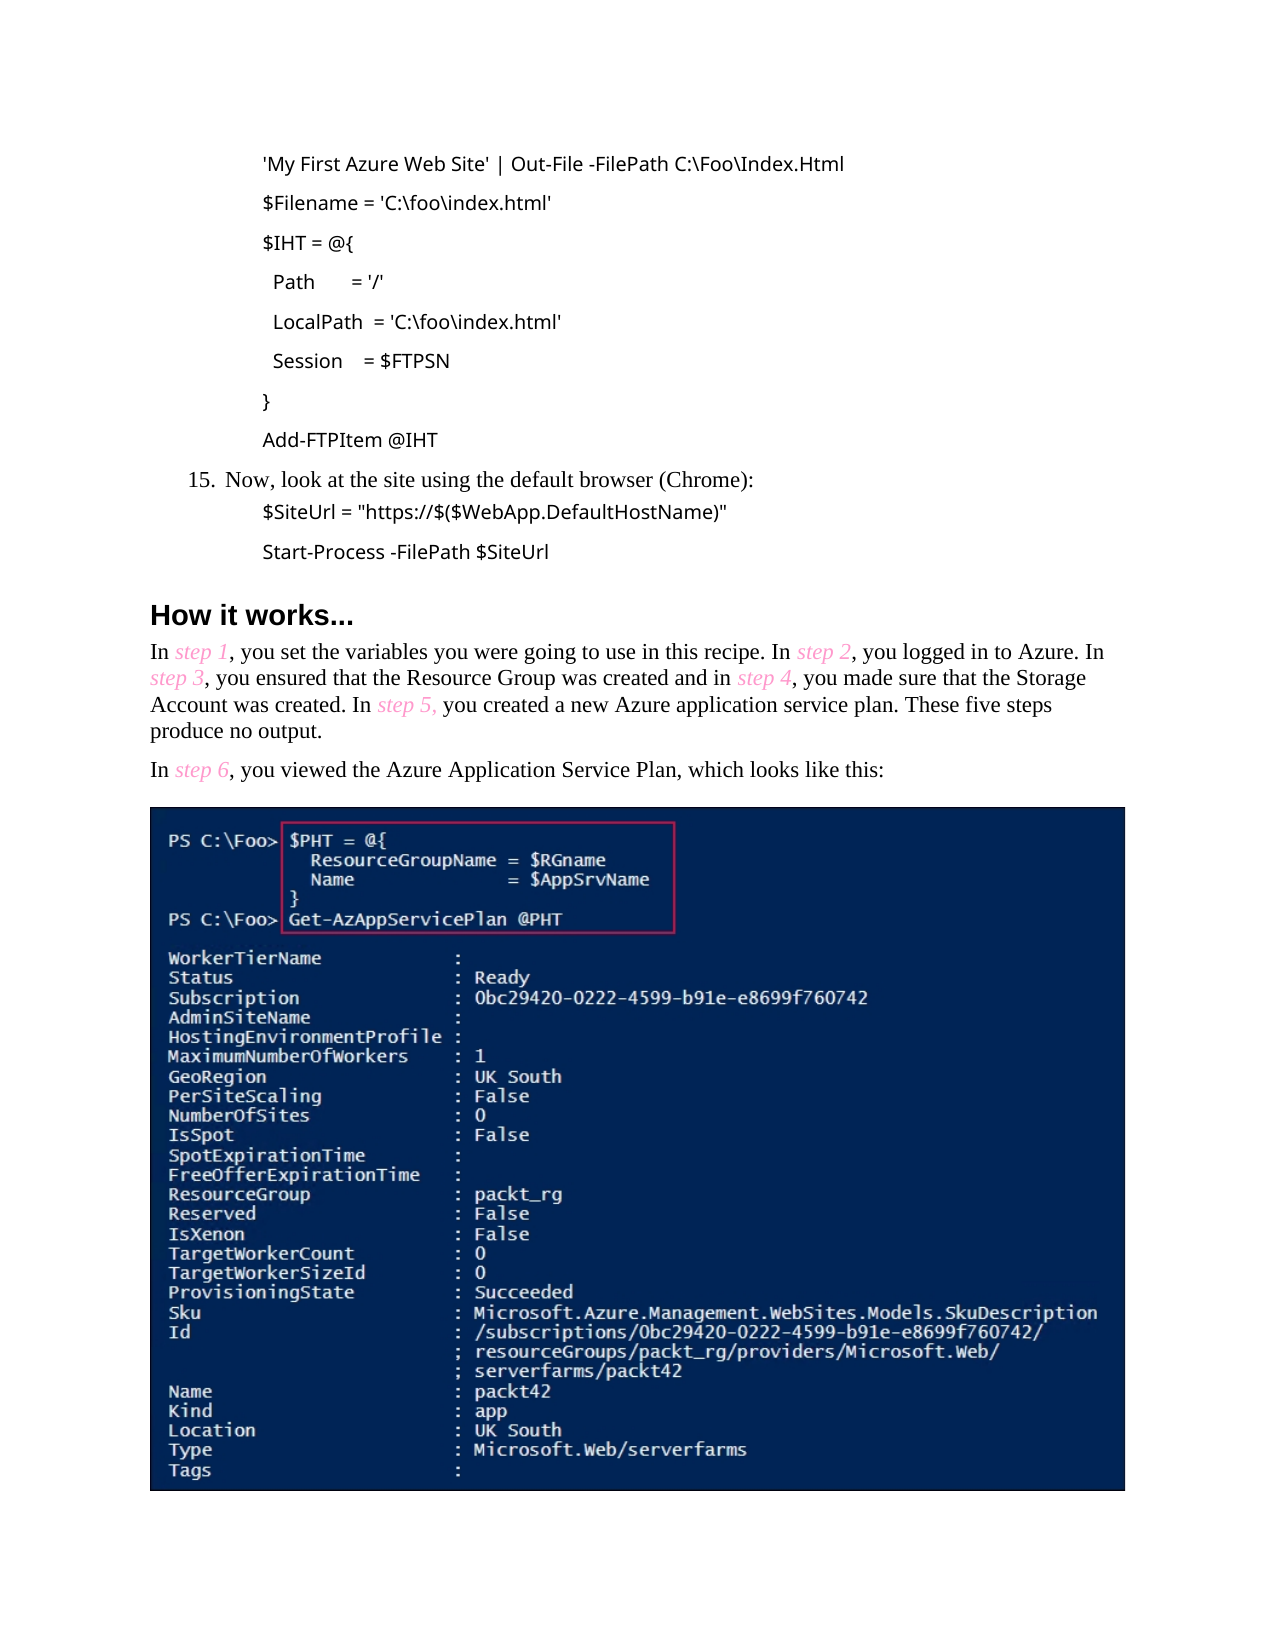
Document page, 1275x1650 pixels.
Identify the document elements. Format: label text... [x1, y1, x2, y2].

text Now, look at the site using the default browser (Chrome): [187, 466, 1087, 492]
text $Filename = 'C:\foo\index.html' [262, 189, 1125, 216]
text LocalPath = 'C:\foo\index.html' [262, 308, 1125, 335]
text Add-FTPItem @IHT [262, 426, 1125, 453]
text In step 1, you set the variables you were going to use in this recipe. In step 2, you logged in to Azure. In step 3, you ensured that the Resource Group was created and in step 4, you made sure that the Storage Account was created. In step 5, you created a new Azure application service plan. These five steps produce no output. [150, 638, 1125, 743]
text Session = $FTPSN [262, 347, 1125, 374]
text Path = '/' [262, 268, 1125, 295]
text Start-Process -FilePath $SiteUrl [262, 538, 1125, 565]
text } [262, 387, 1125, 414]
text In step 6, you viewed the Azure Application Service Plan, which looks like this: [150, 756, 1125, 782]
text 'My First Azure Web Site' | Out-File -FilePath C:\Foo\Index.Html [262, 150, 1125, 177]
picture [150, 807, 1125, 1491]
text $SiteUrl = "https://$($WebApp.DefaultHostName)" [262, 498, 1125, 525]
subtitle How it works... [150, 598, 1125, 632]
text $IHT = @{ [262, 229, 1125, 256]
